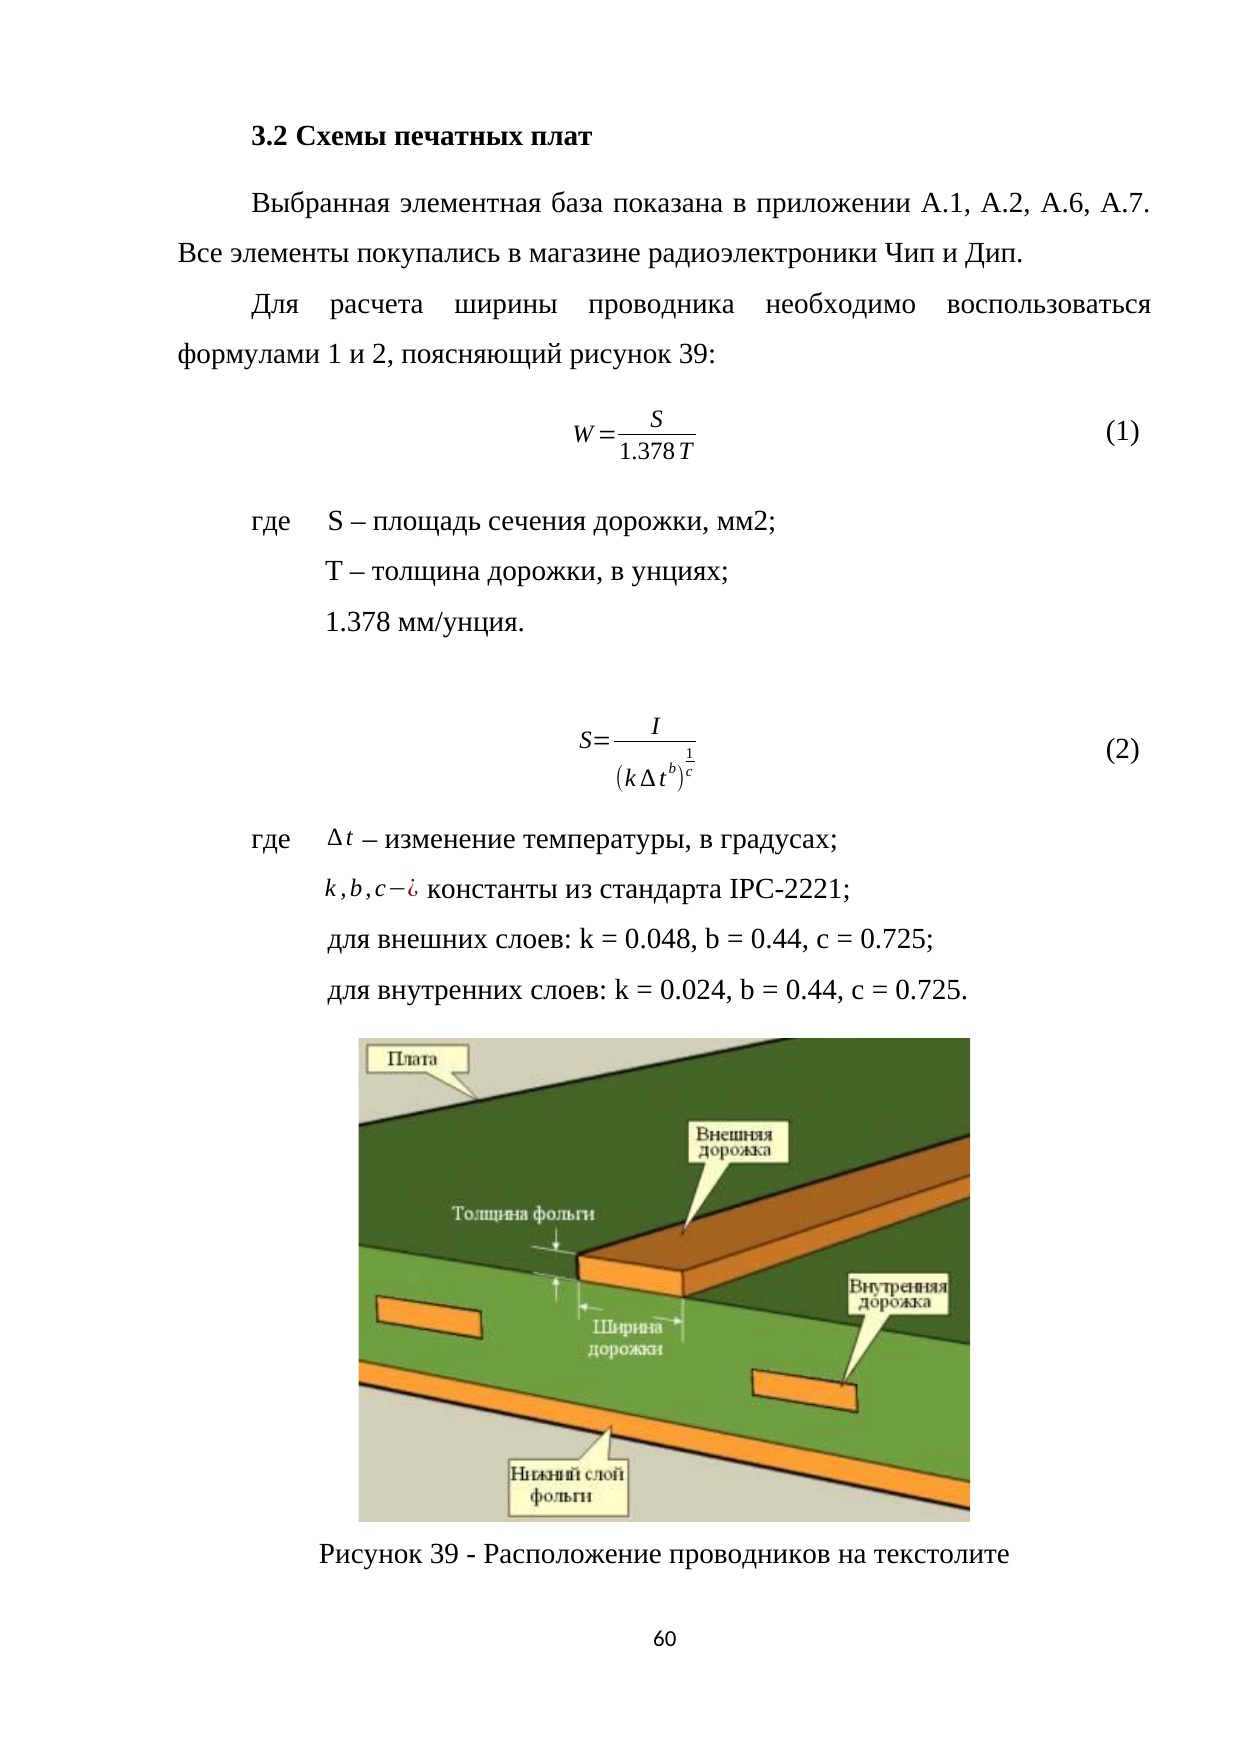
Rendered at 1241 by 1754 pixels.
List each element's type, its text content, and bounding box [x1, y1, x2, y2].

table_header [177, 386, 709, 503]
text где – изменение температуры, в градусах; [177, 821, 1152, 854]
text Выбранная элементная база показана в приложении А.1, А.2, А.6, А.7. Все элементы покупались в магазине радиоэлектроники Чип и Дип. [177, 185, 1152, 269]
text где S – площадь сечения дорожки, мм2; [177, 503, 1152, 537]
text константы из стандарта IPC-2221; [251, 871, 1152, 905]
table_header (2) [709, 704, 1151, 821]
text Для расчета ширины проводника необходимо воспользоваться формулами 1 и 2, поясняющий рисунок 39: [177, 286, 1152, 370]
text T – толщина дорожки, в унциях; [251, 553, 1152, 587]
text Рисунок 39 - Расположение проводников на текстолите [177, 1536, 1152, 1569]
text для внешних слоев: k = 0.048, b = 0.44, c = 0.725; [327, 922, 1152, 955]
table_header [177, 704, 709, 821]
text для внутренних слоев: k = 0.024, b = 0.44, c = 0.725. [327, 972, 1152, 1006]
table_header (1) [709, 386, 1151, 503]
text 1.378 мм/унция. [251, 604, 1152, 637]
list Схемы печатных плат [251, 118, 1152, 152]
picture [358, 1038, 971, 1522]
